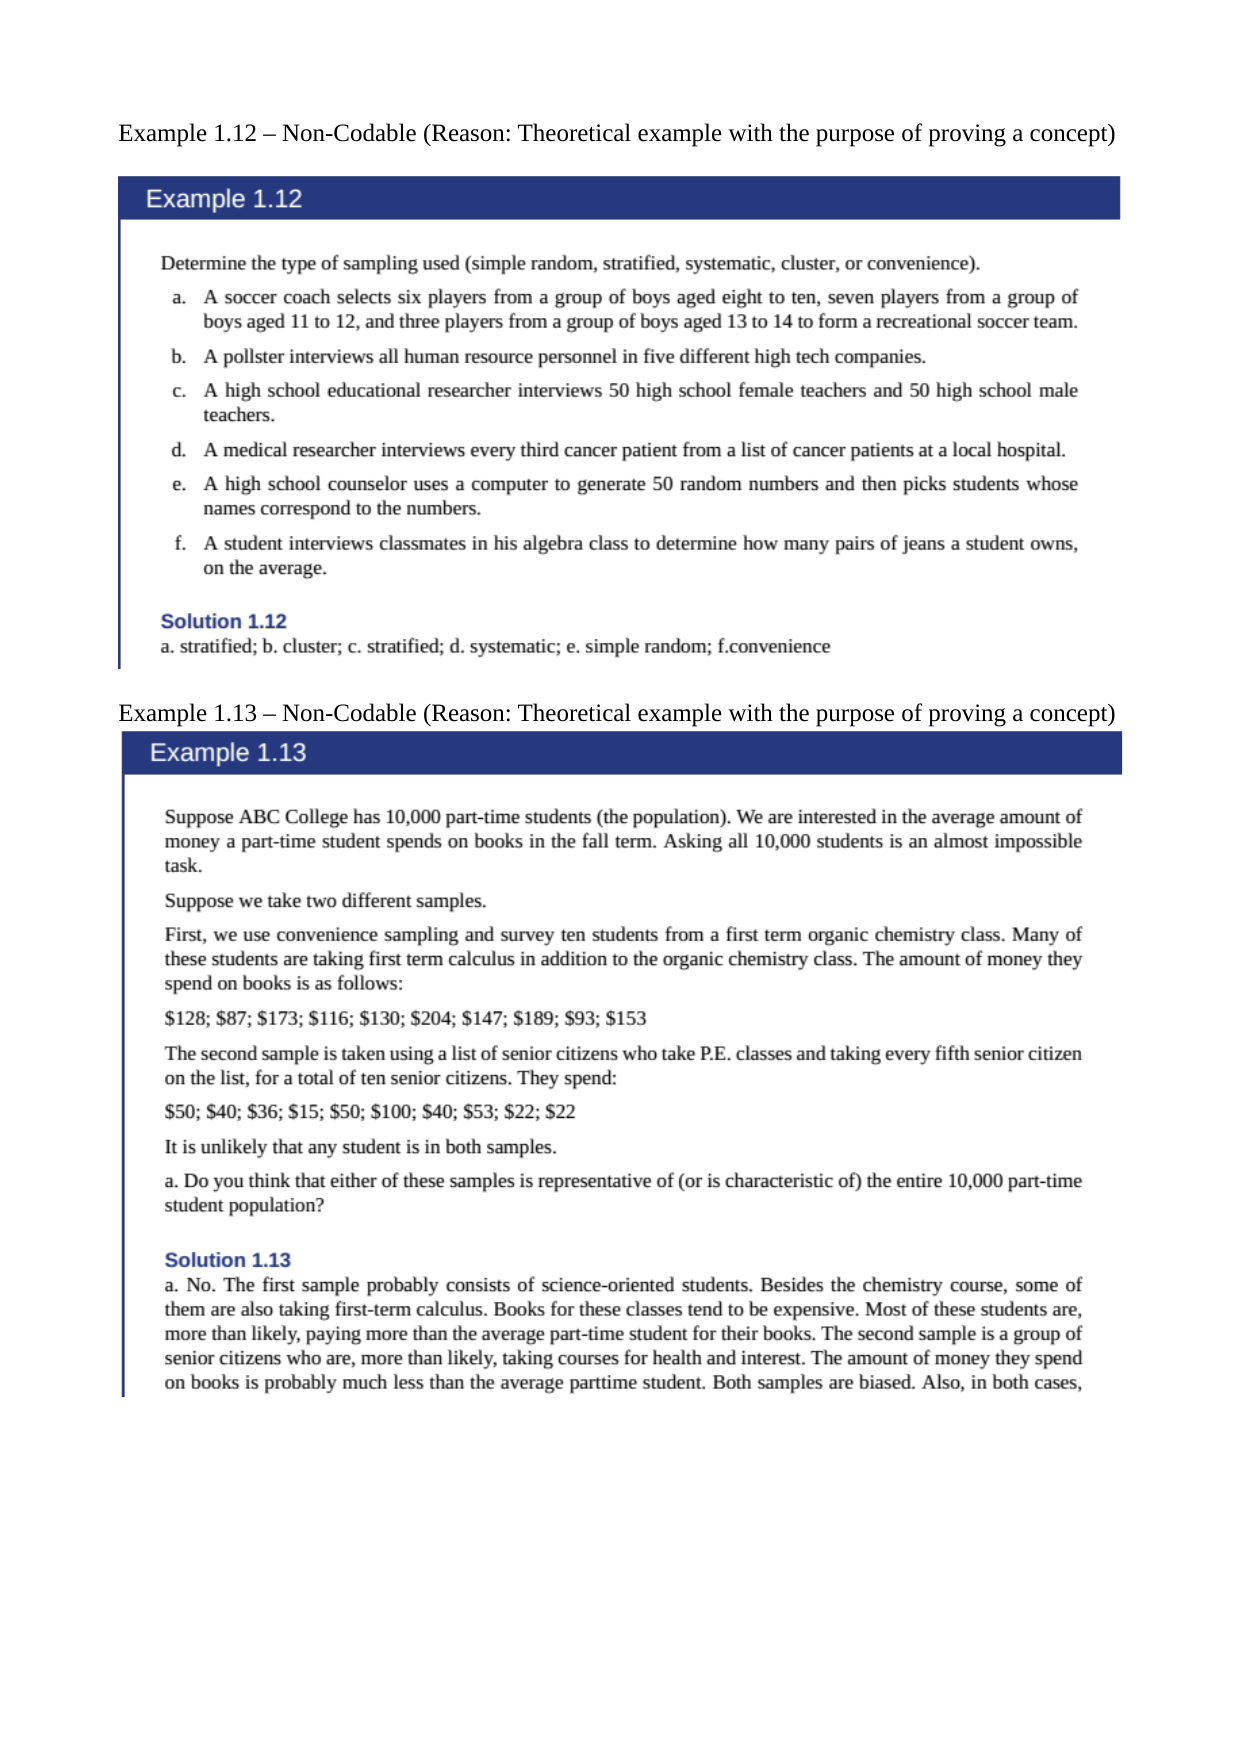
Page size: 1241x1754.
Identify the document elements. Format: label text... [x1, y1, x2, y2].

picture [118, 726, 1123, 1397]
text Example 1.12 – Non-Codable (Reason: Theoretical example with the purpose of proving a concept) [118, 118, 1122, 147]
text Example 1.13 – Non-Codable (Reason: Theoretical example with the purpose of proving a concept) [118, 698, 1122, 726]
picture [118, 175, 1123, 669]
